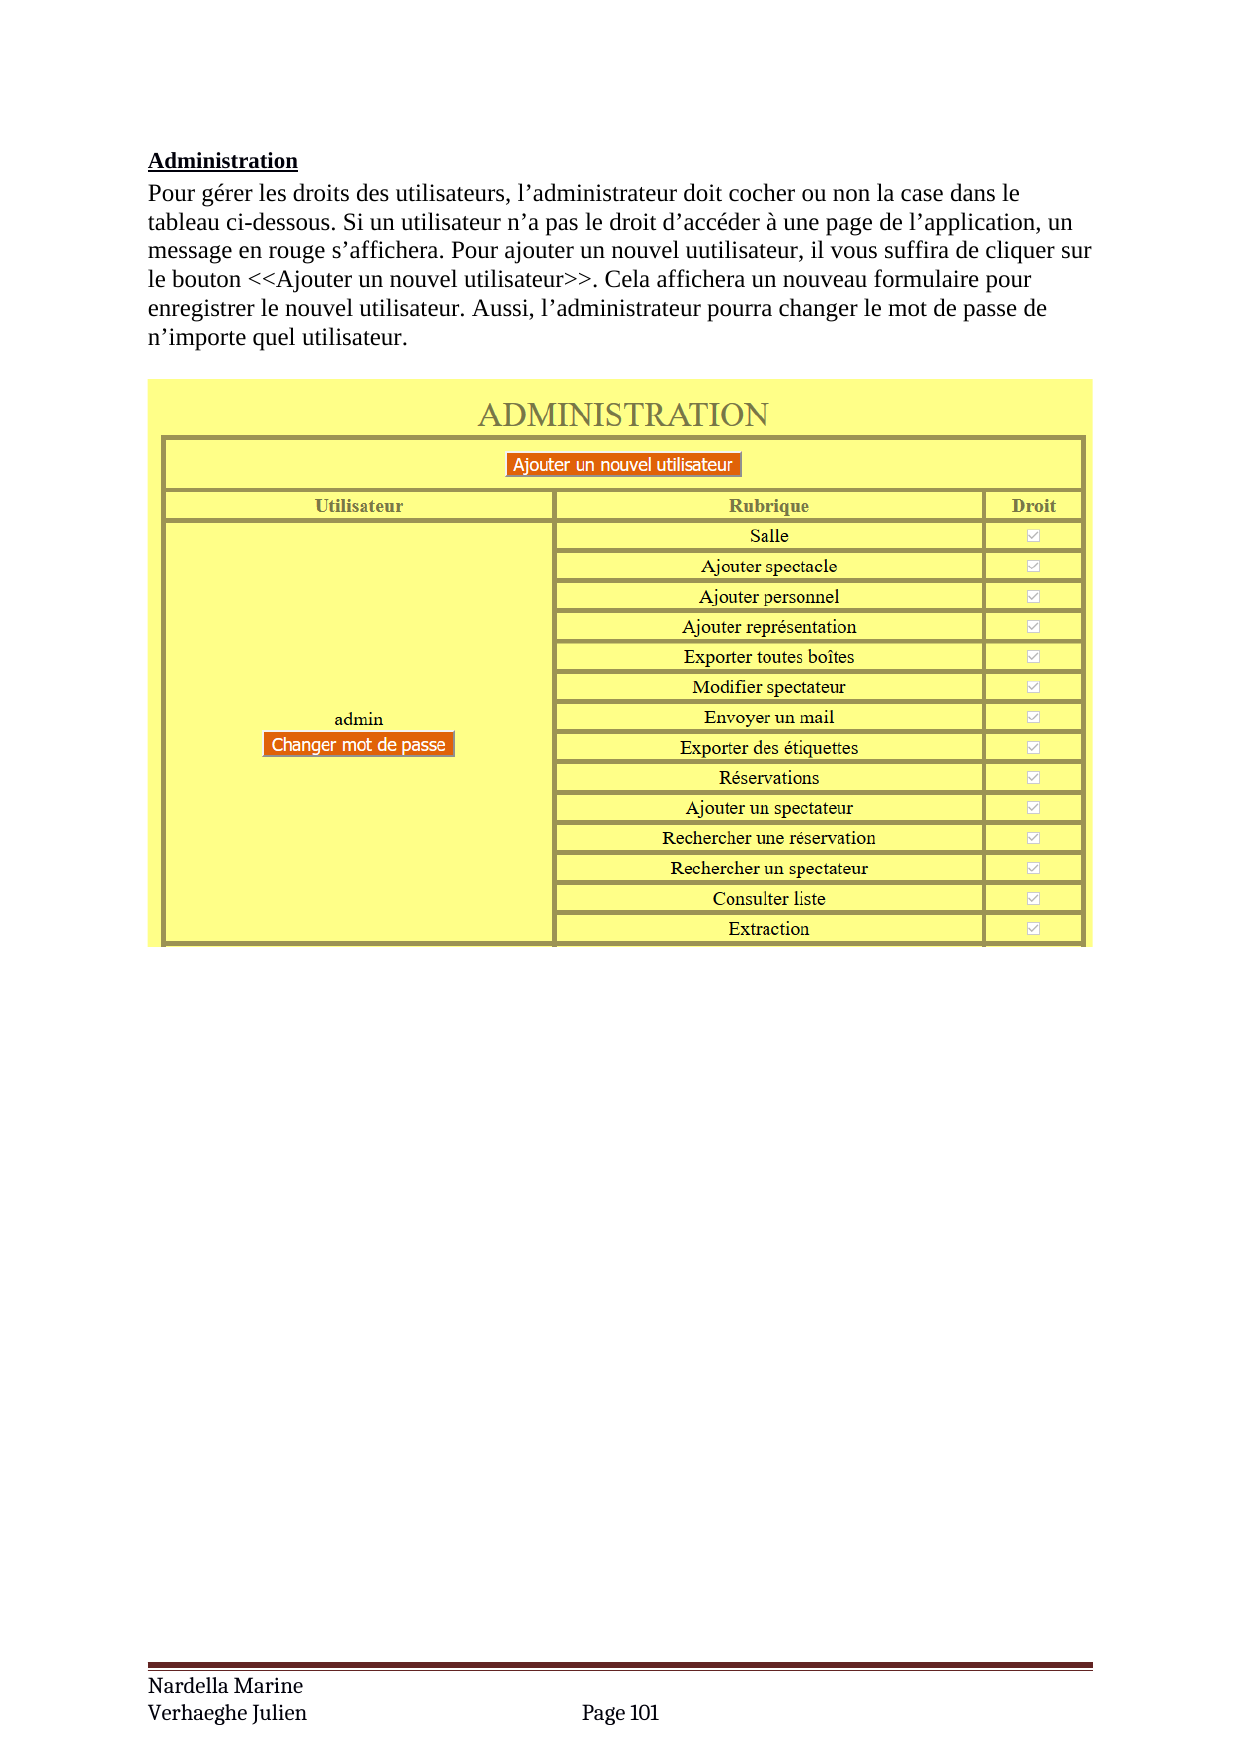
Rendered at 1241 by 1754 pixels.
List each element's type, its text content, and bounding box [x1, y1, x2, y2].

text Administration [148, 148, 1093, 174]
picture [147, 379, 1093, 947]
text Pour gérer les droits des utilisateurs, l’administrateur doit cocher ou non la case dans le tableau ci-dessous. Si un utilisateur n’a pas le droit d’accéder à une page de l’application, un message en rouge s’affichera. Pour ajouter un nouvel uutilisateur, il vous suffira de cliquer sur le bouton <<Ajouter un nouvel utilisateur>>. Cela affichera un nouveau formulaire pour enregistrer le nouvel utilisateur. Aussi, l’administrateur pourra changer le mot de passe de n’importe quel utilisateur. [148, 178, 1093, 350]
